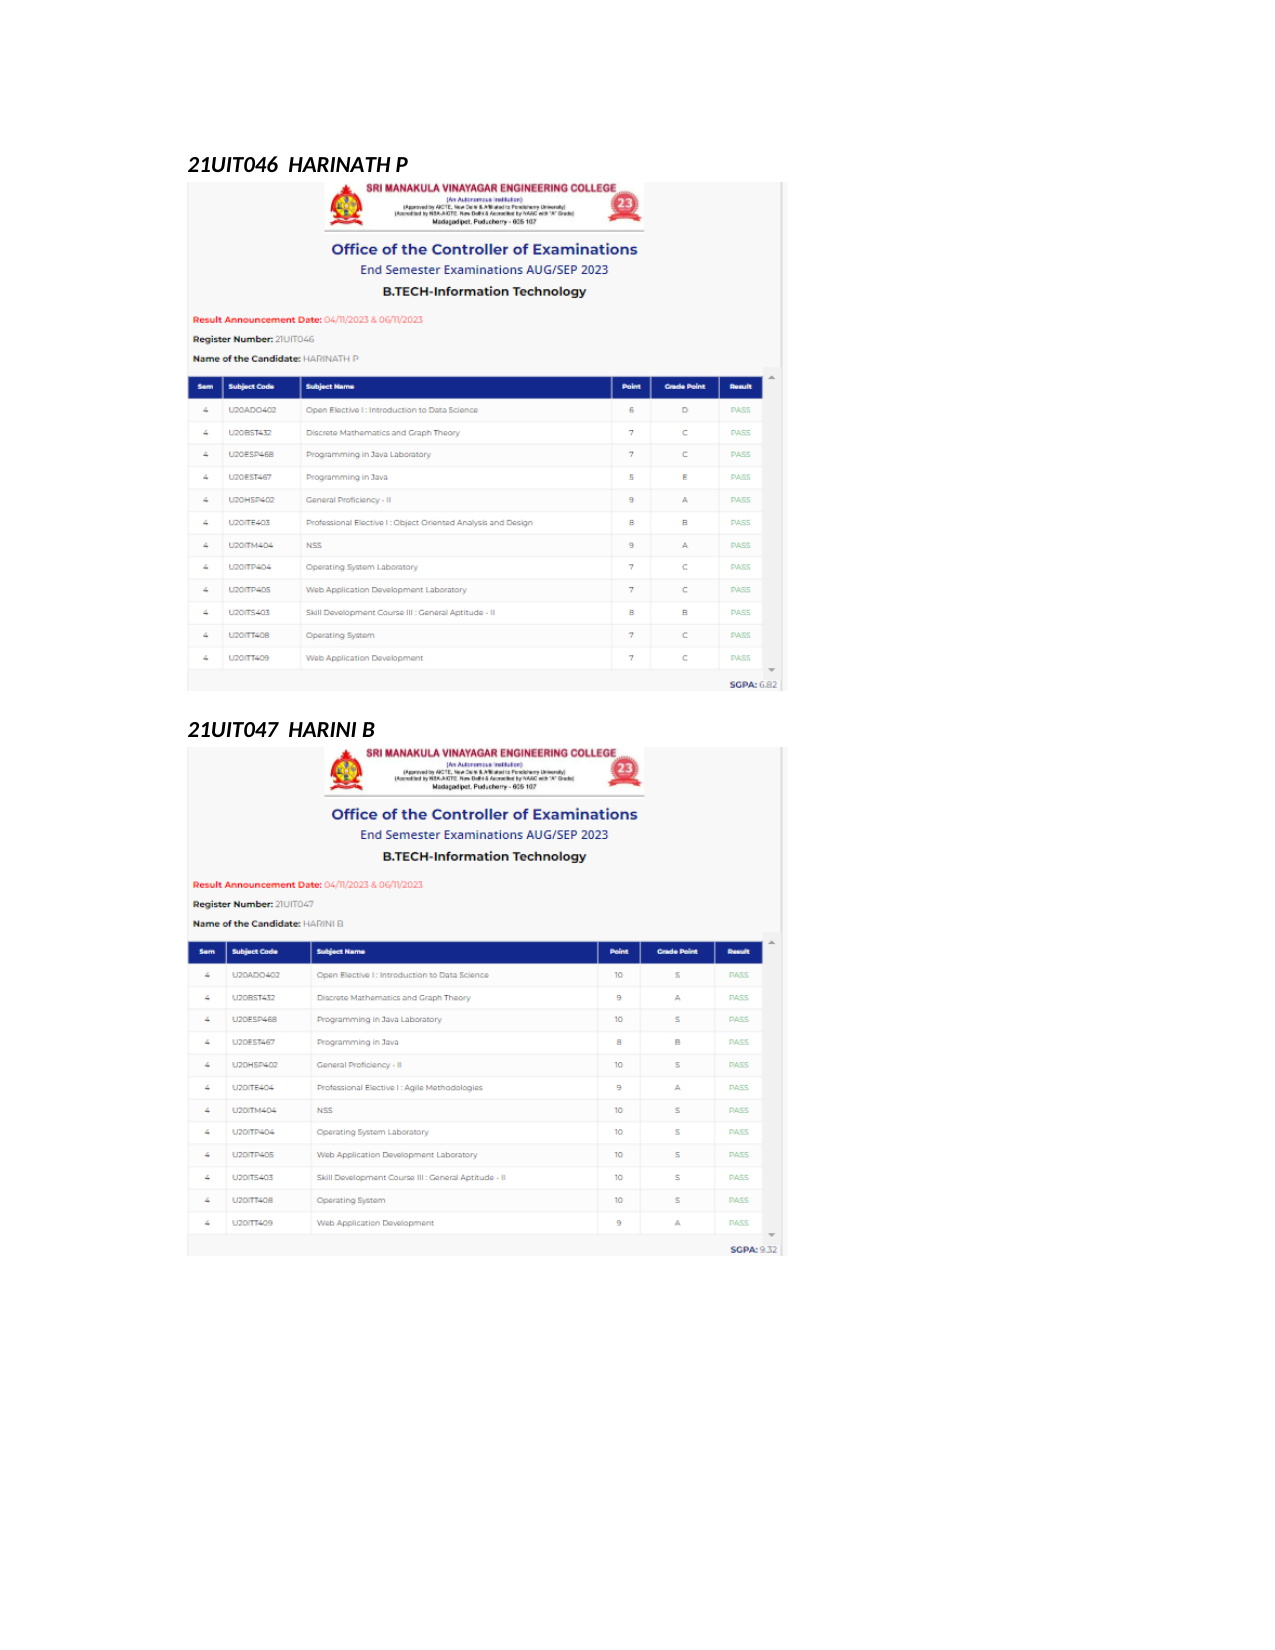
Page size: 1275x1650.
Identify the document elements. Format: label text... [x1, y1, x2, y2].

picture [187, 747, 788, 1256]
subtitle 21UIT046 HARINATH P [187, 150, 1087, 178]
picture [187, 182, 788, 691]
subtitle 21UIT047 HARINI B [187, 715, 1087, 743]
